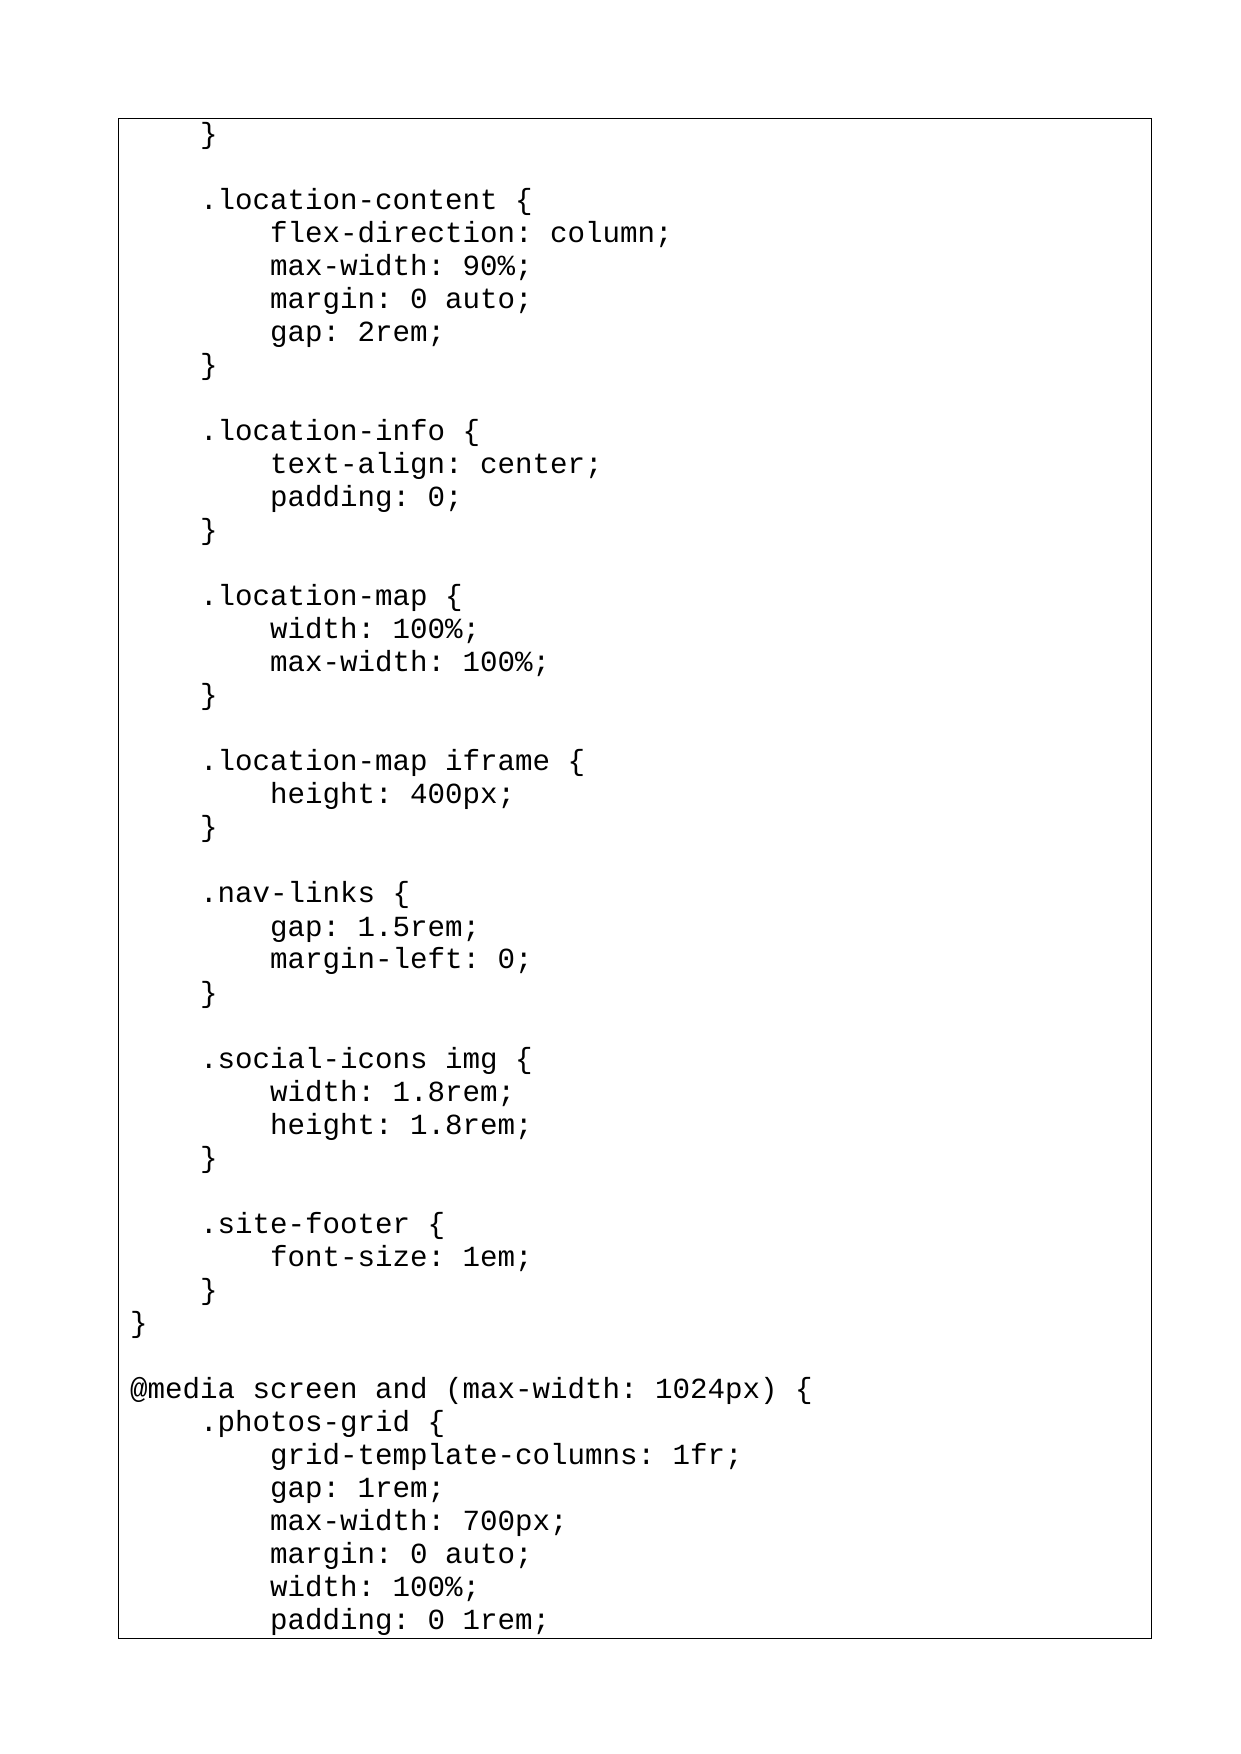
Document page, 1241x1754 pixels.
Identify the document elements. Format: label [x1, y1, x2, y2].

table_header [119, 119, 1151, 1638]
